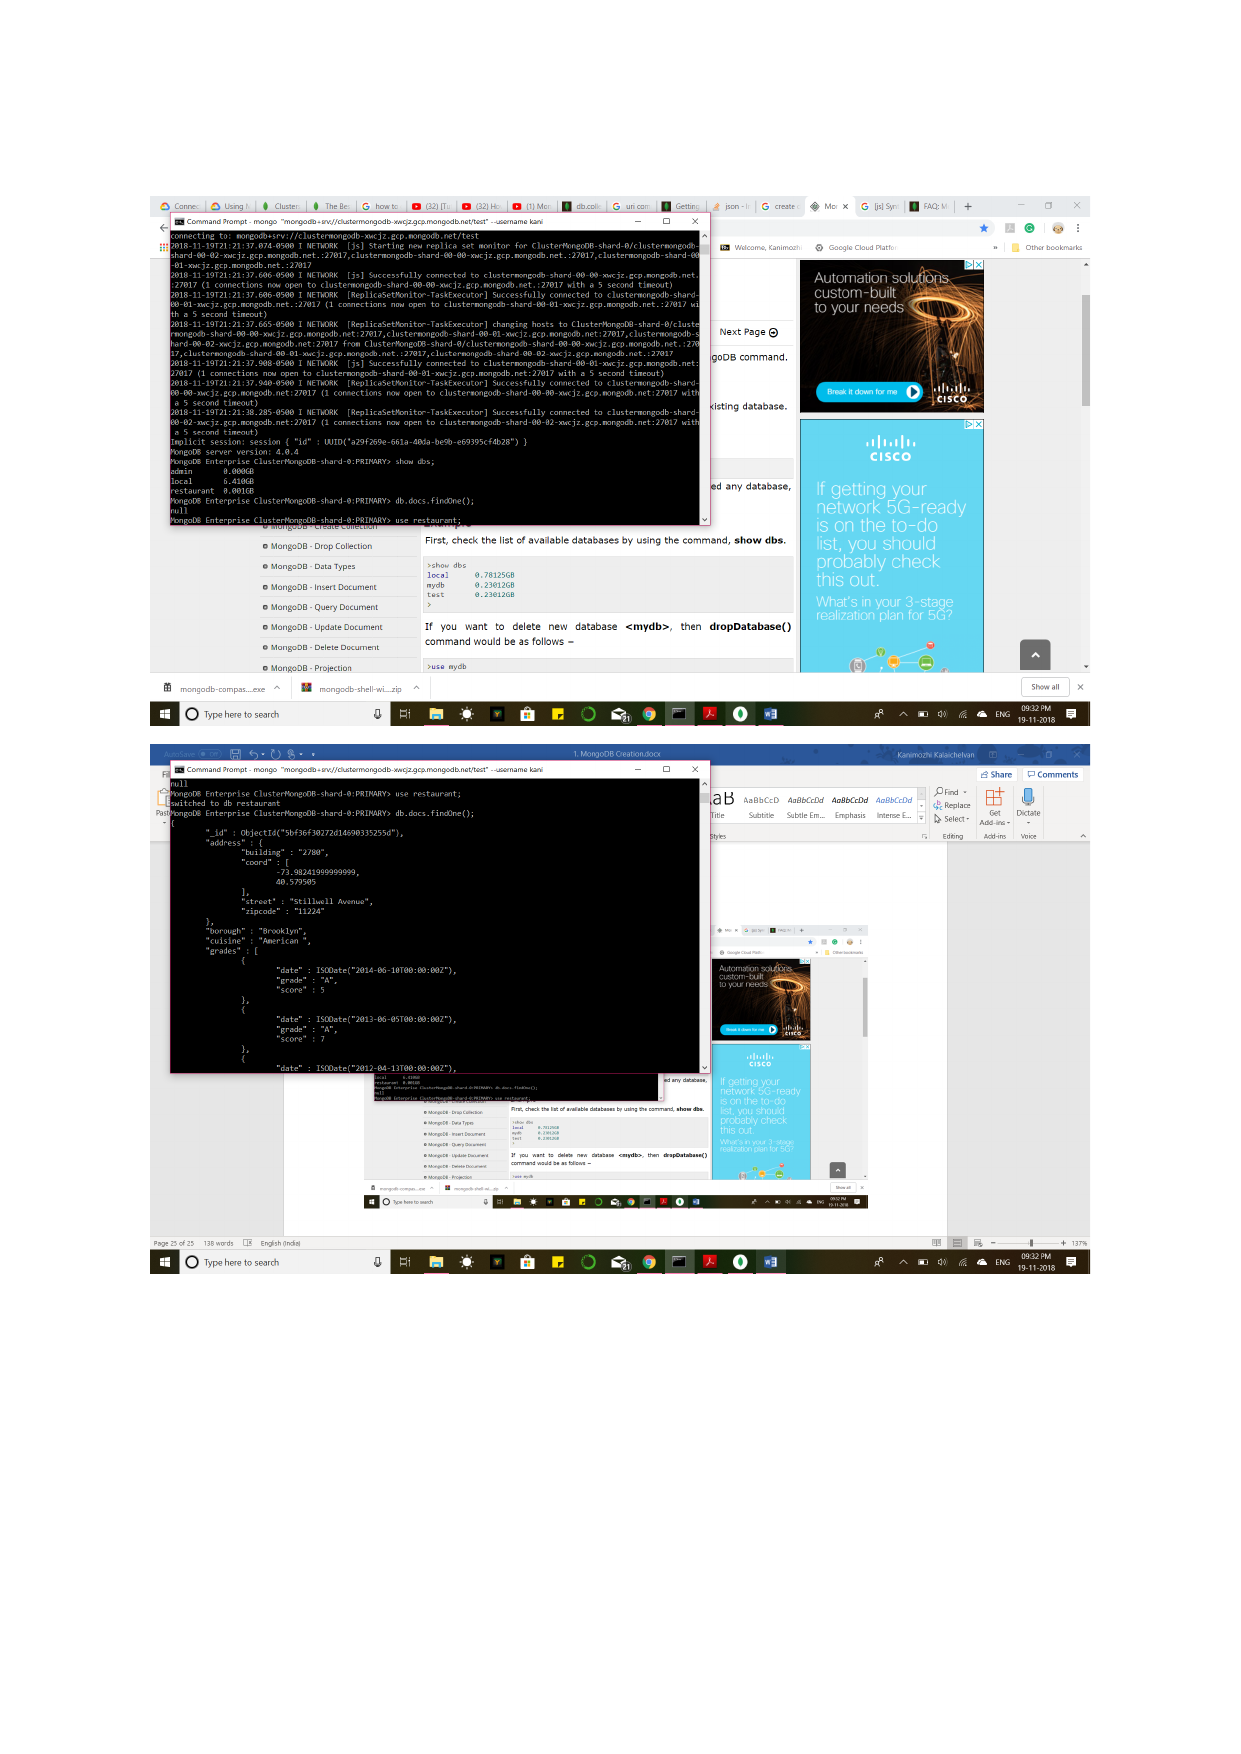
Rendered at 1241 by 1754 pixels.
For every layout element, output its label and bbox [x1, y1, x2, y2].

picture [150, 196, 1091, 726]
picture [150, 744, 1091, 1274]
